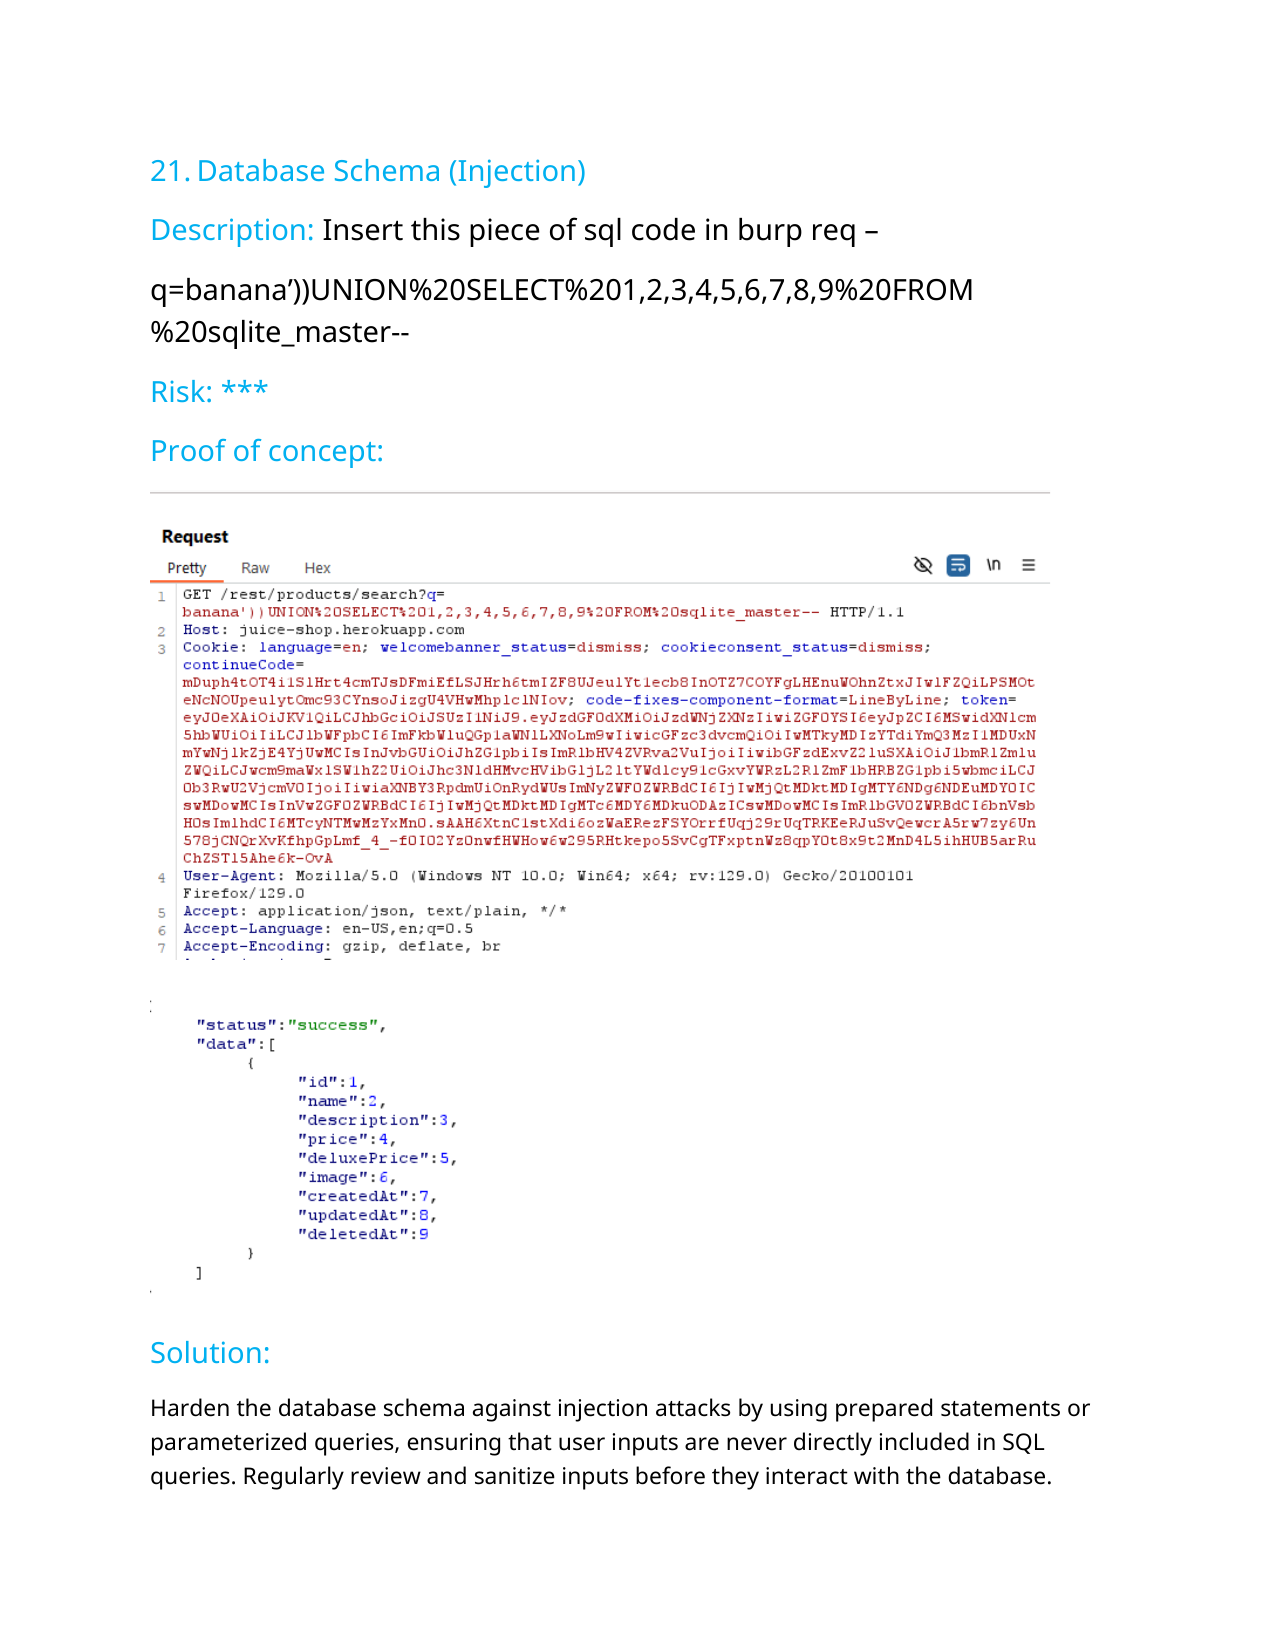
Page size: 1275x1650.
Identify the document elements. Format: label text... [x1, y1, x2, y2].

text Proof of concept: [150, 431, 1125, 470]
text Solution: [150, 1333, 1125, 1372]
text Harden the database schema against injection attacks by using prepared statements or parameterized queries, ensuring that user inputs are never directly included in SQL queries. Regularly review and sanitize inputs before they interact with the database. [150, 1392, 1125, 1491]
text q=banana’))UNION%20SELECT%201,2,3,4,5,6,7,8,9%20FROM%20sqlite_master-- [150, 269, 1125, 351]
picture [150, 490, 1050, 960]
text Risk: *** [150, 371, 1125, 411]
text Description: Insert this piece of sql code in burp req – [150, 209, 1125, 249]
picture [150, 978, 523, 1314]
text 21. Database Schema (Injection) [150, 150, 1125, 190]
